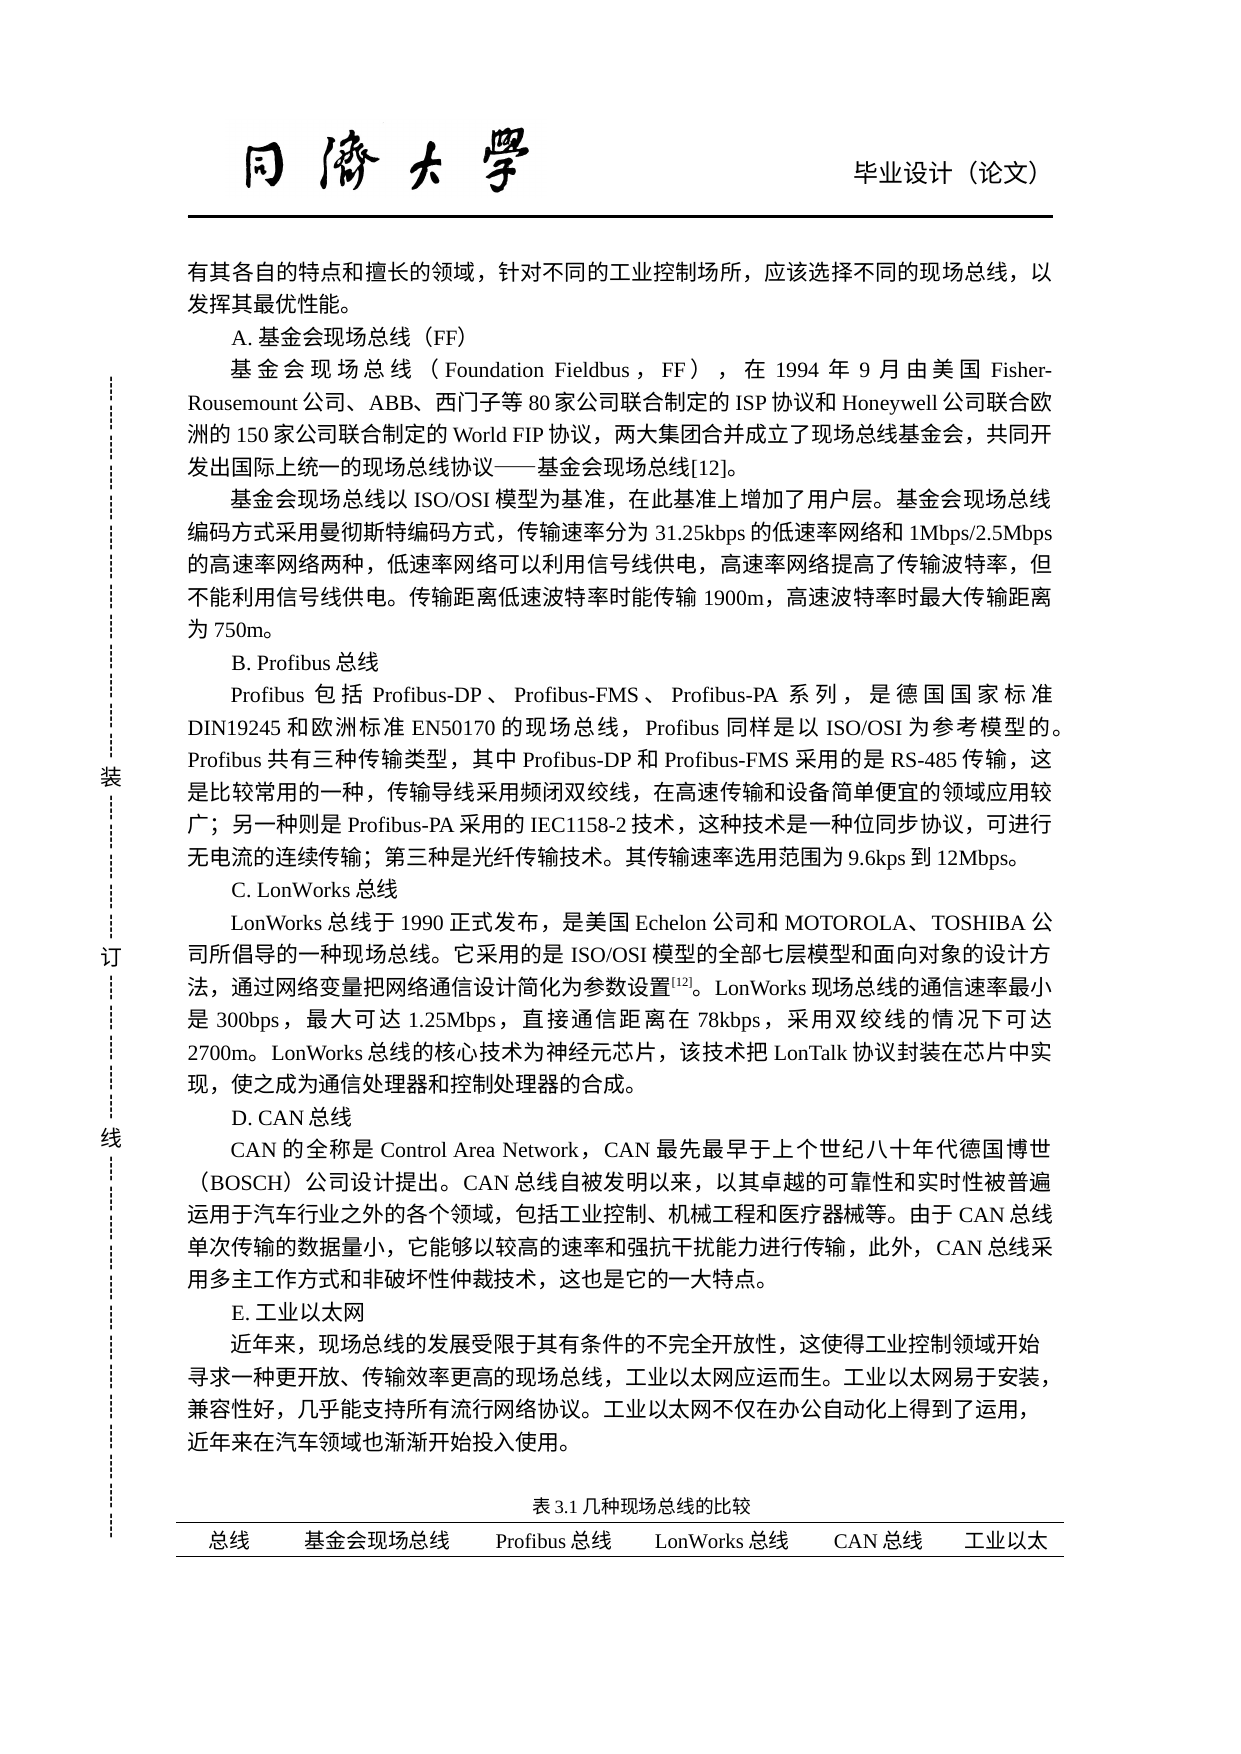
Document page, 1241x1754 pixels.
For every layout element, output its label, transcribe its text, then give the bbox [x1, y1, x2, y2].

table_header 基金会现场总线 [283, 1523, 472, 1556]
picture [224, 119, 547, 198]
text E. 工业以太网 [187, 1294, 1053, 1327]
text B. Profibus总线 [187, 644, 1053, 677]
text D. CAN总线 [187, 1099, 1053, 1132]
text 基金会现场总线以ISO/OSI模型为基准，在此基准上增加了用户层。基金会现场总线编码方式采用曼彻斯特编码方式，传输速率分为31.25kbps的低速率网络和1Mbps/2.5Mbps的高速率网络两种，低速率网络可以利用信号线供电，高速率网络提高了传输波特率，但不能利用信号线供电。传输距离低速波特率时能传输1900m，高速波特率时最大传输距离为750m。 [187, 482, 1053, 644]
table_header CAN总线 [809, 1523, 948, 1556]
text 基金会现场总线（Foundation Fieldbus，FF），在1994年9月由美国Fisher-Rousemount公司、ABB、西门子等80家公司联合制定的ISP协议和Honeywell公司联合欧洲的150家公司联合制定的World FIP协议，两大集团合并成立了现场总线基金会，共同开发出国际上统一的现场总线协议——基金会现场总线[12]。 [187, 352, 1053, 482]
table_header 总线 特性 [176, 1523, 283, 1556]
text 表3.1 几种现场总线的比较 [187, 1489, 1053, 1522]
table_header Profibus总线 [472, 1523, 635, 1556]
text CAN的全称是Control Area Network，CAN最先最早于上个世纪八十年代德国博世（BOSCH）公司设计提出。CAN总线自被发明以来，以其卓越的可靠性和实时性被普遍运用于汽车行业之外的各个领域，包括工业控制、机械工程和医疗器械等。由于CAN总线单次传输的数据量小，它能够以较高的速率和强抗干扰能力进行传输，此外，CAN总线采用多主工作方式和非破坏性仲裁技术，这也是它的一大特点。 [187, 1132, 1053, 1294]
table_header 工业以太网 [949, 1523, 1064, 1556]
text C. LonWorks总线 [187, 872, 1053, 904]
text A. 基金会现场总线（FF） [187, 319, 1053, 352]
text 近年来，现场总线的发展受限于其有条件的不完全开放性，这使得工业控制领域开始寻求一种更开放、传输效率更高的现场总线，工业以太网应运而生。工业以太网易于安装，兼容性好，几乎能支持所有流行网络协议。工业以太网不仅在办公自动化上得到了运用，近年来在汽车领域也渐渐开始投入使用。 [187, 1327, 1053, 1457]
text 自上个世纪80年代开始，现场总线开始在工业控制的领域被广泛使用并逐渐体现出使用现场总线的工业自动化系统相比与传统控制系统的优势。现场总线种类比较多，他们都有其各自的特点和擅长的领域，针对不同的工业控制场所，应该选择不同的现场总线，以发挥其最优性能。 [187, 254, 1053, 319]
text Profibus包括Profibus-DP、Profibus-FMS、Profibus-PA系列，是德国国家标准DIN19245和欧洲标准EN50170的现场总线，Profibus同样是以ISO/OSI为参考模型的。Profibus共有三种传输类型，其中Profibus-DP和Profibus-FMS采用的是RS-485传输，这是比较常用的一种，传输导线采用频闭双绞线，在高速传输和设备简单便宜的领域应用较广；另一种则是Profibus-PA采用的IEC1158-2技术，这种技术是一种位同步协议，可进行无电流的连续传输；第三种是光纤传输技术。其传输速率选用范围为9.6kps到12Mbps。 [187, 677, 1053, 872]
text LonWorks总线于1990正式发布，是美国Echelon公司和MOTOROLA、TOSHIBA公司所倡导的一种现场总线。它采用的是ISO/OSI模型的全部七层模型和面向对象的设计方法，通过网络变量把网络通信设计简化为参数设置[12]。LonWorks现场总线的通信速率最小是300bps，最大可达1.25Mbps，直接通信距离在78kbps，采用双绞线的情况下可达2700m。LonWorks总线的核心技术为神经元芯片，该技术把LonTalk协议封装在芯片中实现，使之成为通信处理器和控制处理器的合成。 [187, 904, 1053, 1099]
table_header LonWorks总线 [635, 1523, 809, 1556]
